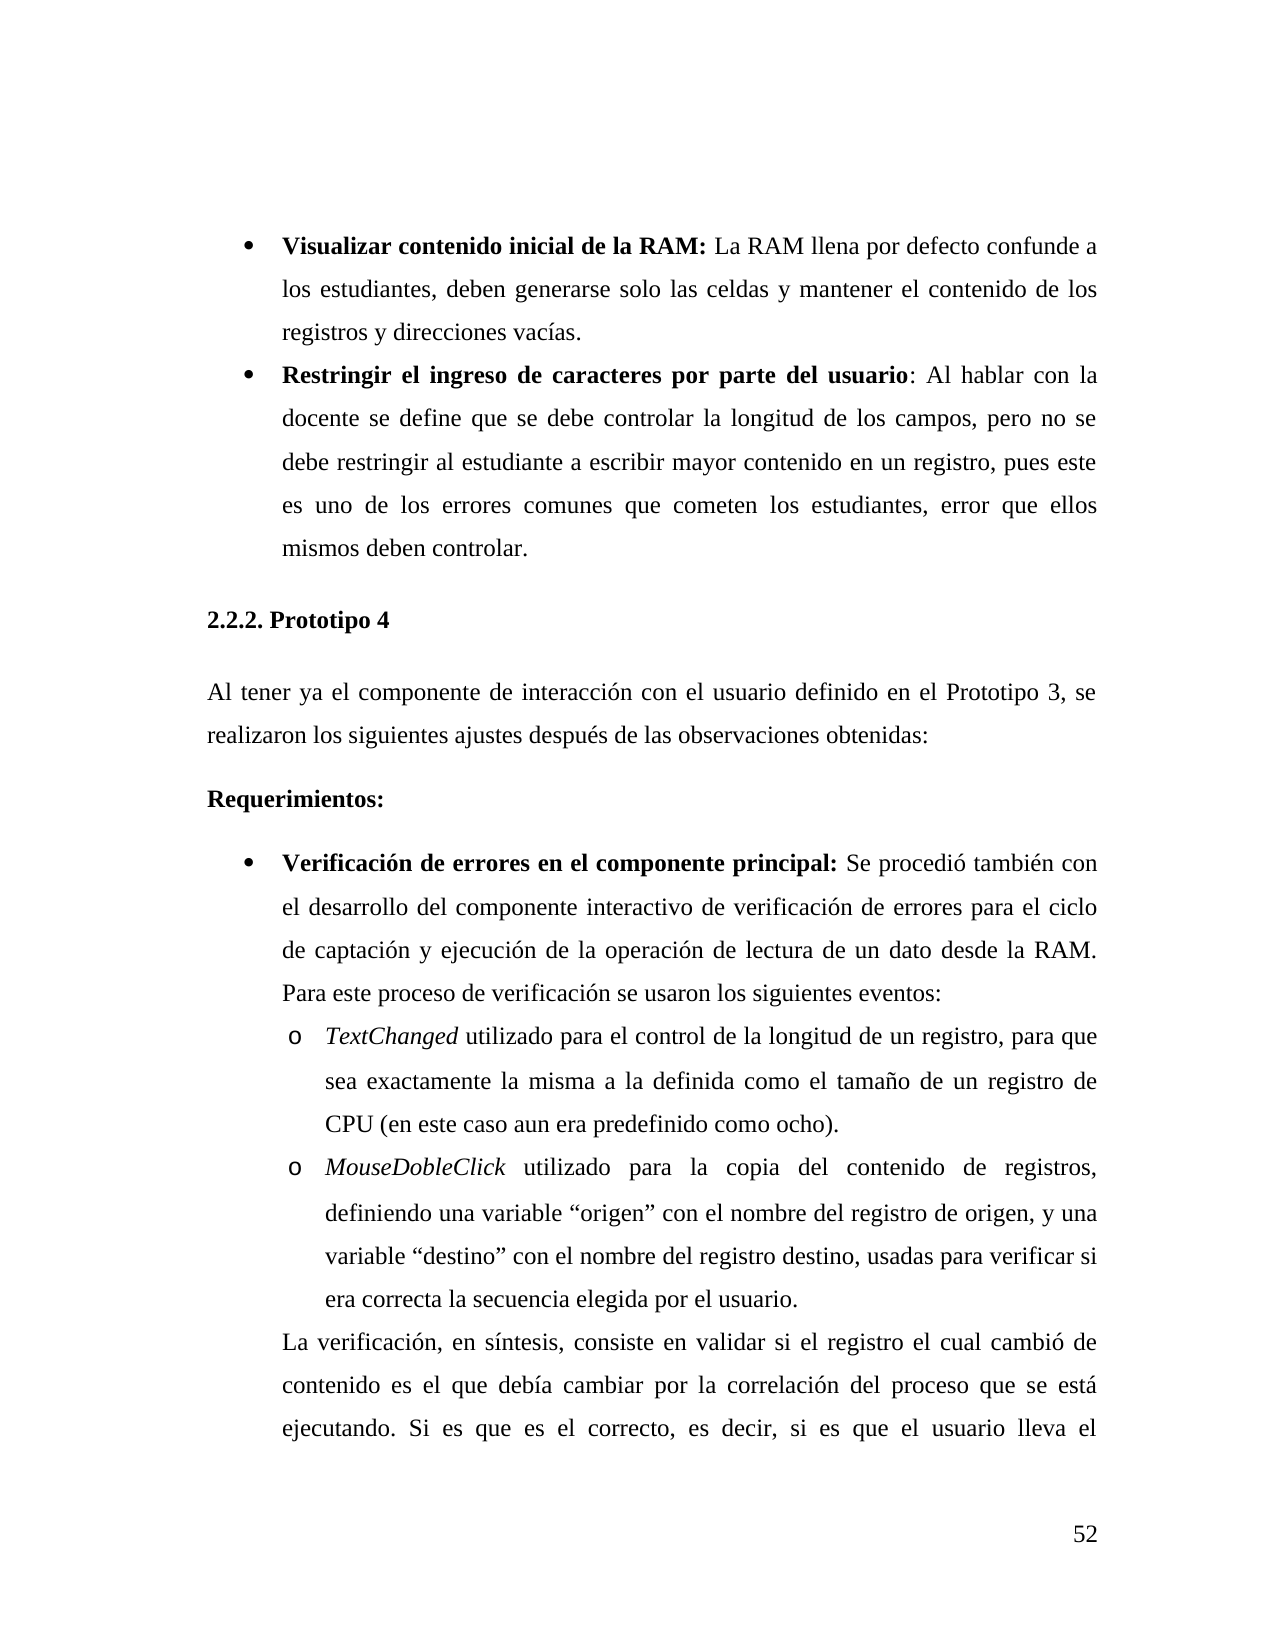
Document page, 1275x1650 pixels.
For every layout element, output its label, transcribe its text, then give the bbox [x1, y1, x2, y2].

list MouseDobleClick utilizado para la copia del contenido de registros, definiendo una variable “origen” con el nombre del registro de origen, y una variable “destino” con el nombre del registro destino, usadas para verificar si era correcta la secuencia elegida por el usuario. [287, 1152, 1098, 1313]
text Requerimientos: [207, 784, 1098, 813]
list Verificación de errores en el componente principal: Se procedió también con el desarrollo del componente interactivo de verificación de errores para el ciclo de captación y ejecución de la operación de lectura de un dato desde la RAM. Para este proceso de verificación se usaron los siguientes eventos: [244, 848, 1098, 1007]
text Al tener ya el componente de interacción con el usuario definido en el Prototipo 3, se realizaron los siguientes ajustes después de las observaciones obtenidas: [207, 677, 1098, 749]
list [282, 1327, 1098, 1442]
list Restringir el ingreso de caracteres por parte del usuario: Al hablar con la docente se define que se debe controlar la longitud de los campos, pero no se debe restringir al estudiante a escribir mayor contenido en un registro, pues este es uno de los errores comunes que cometen los estudiantes, error que ellos mismos deben controlar. [244, 360, 1098, 562]
subtitle 2.2.2. Prototipo 4 [207, 605, 1098, 634]
list Visualizar contenido inicial de la RAM: La RAM llena por defecto confunde a los estudiantes, deben generarse solo las celdas y mantener el contenido de los registros y direcciones vacías. [244, 231, 1098, 346]
list TextChanged utilizado para el control de la longitud de un registro, para que sea exactamente la misma a la definida como el tamaño de un registro de CPU (en este caso aun era predefinido como ocho). [287, 1021, 1098, 1138]
